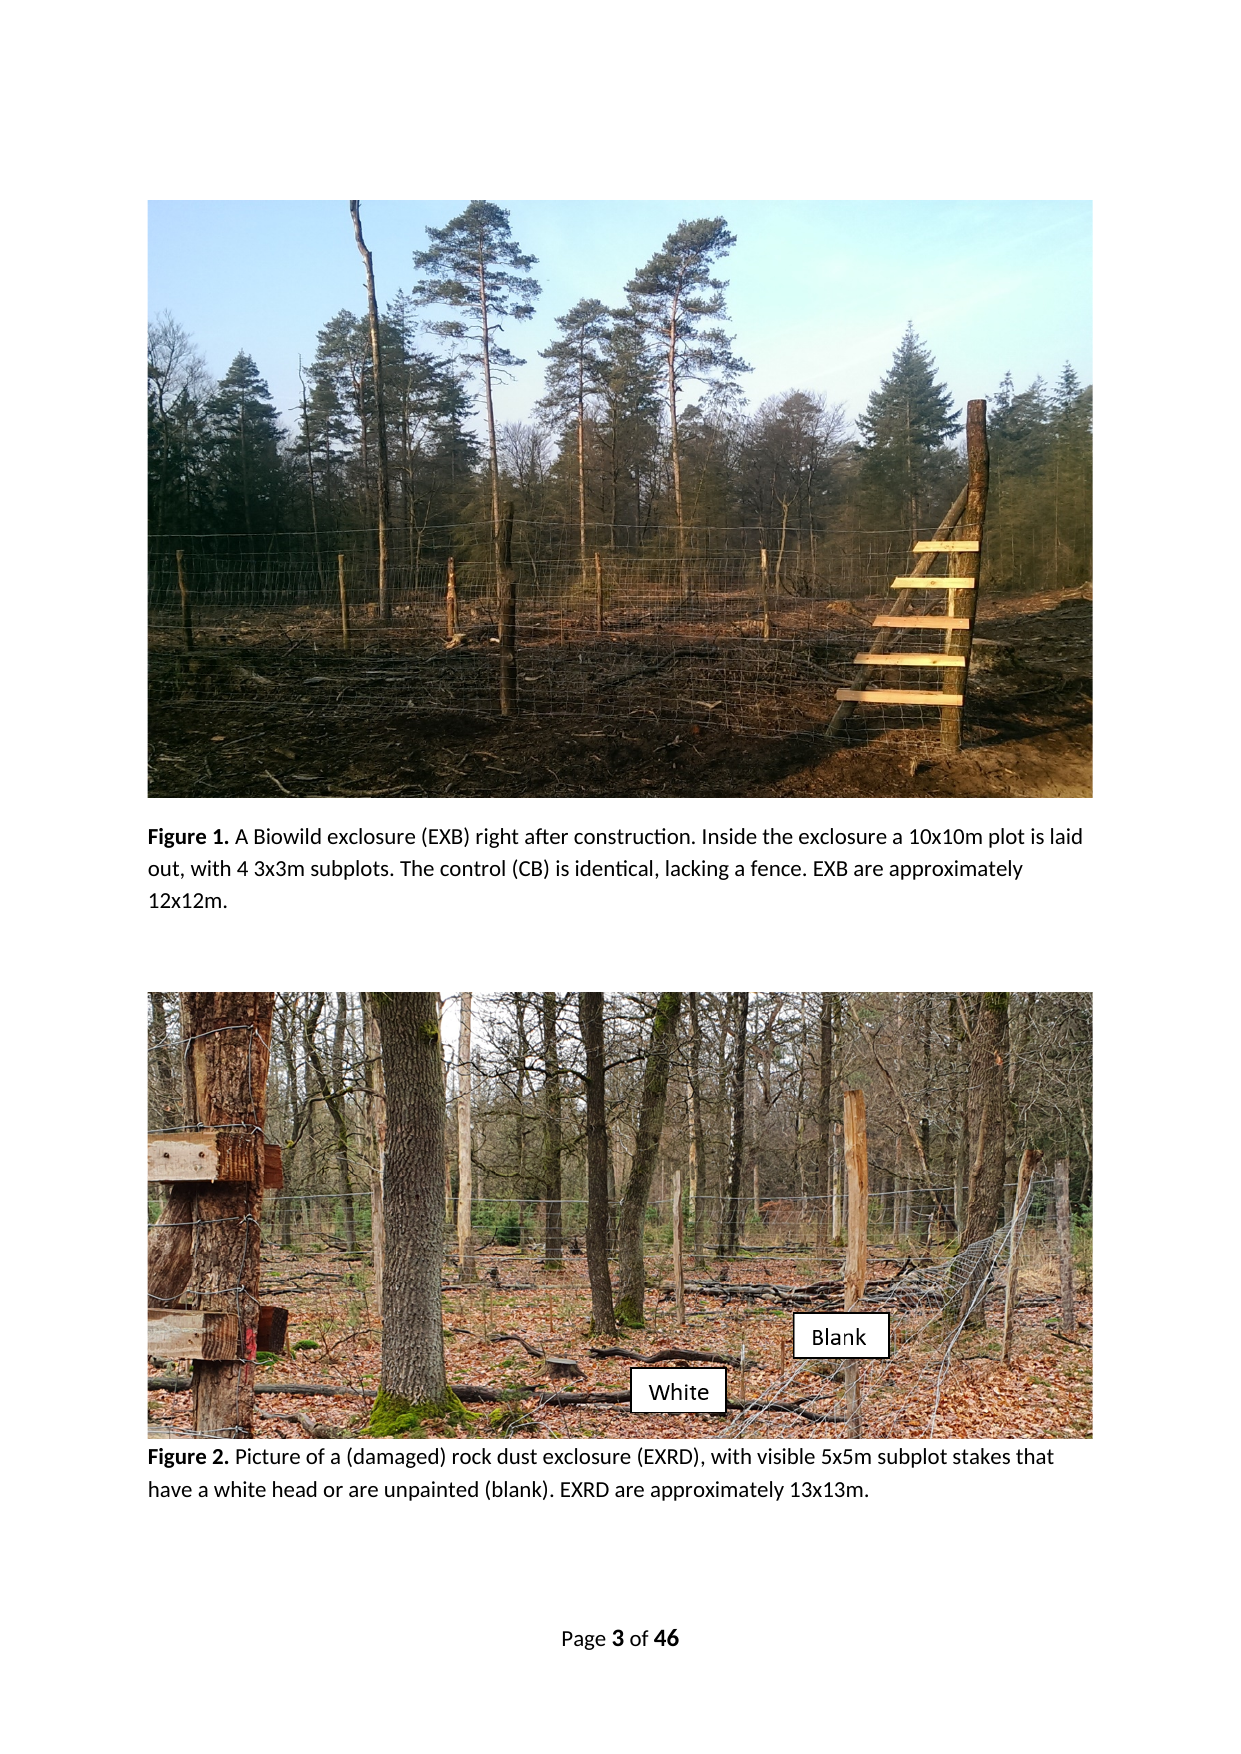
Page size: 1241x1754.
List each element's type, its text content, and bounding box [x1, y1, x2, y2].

picture [147, 200, 1093, 798]
text Figure 1. A Biowild exclosure (EXB) right after construction. Inside the exclosure a 10x10m plot is laid out, with 4 3x3m subplots. The control (CB) is identical, lacking a fence. EXB are approximately 12x12m. [148, 822, 1093, 915]
picture [147, 992, 1093, 1439]
text Figure 2. Picture of a (damaged) rock dust exclosure (EXRD), with visible 5x5m subplot stakes that have a white head or are unpainted (blank). EXRD are approximately 13x13m. [148, 1439, 1093, 1503]
